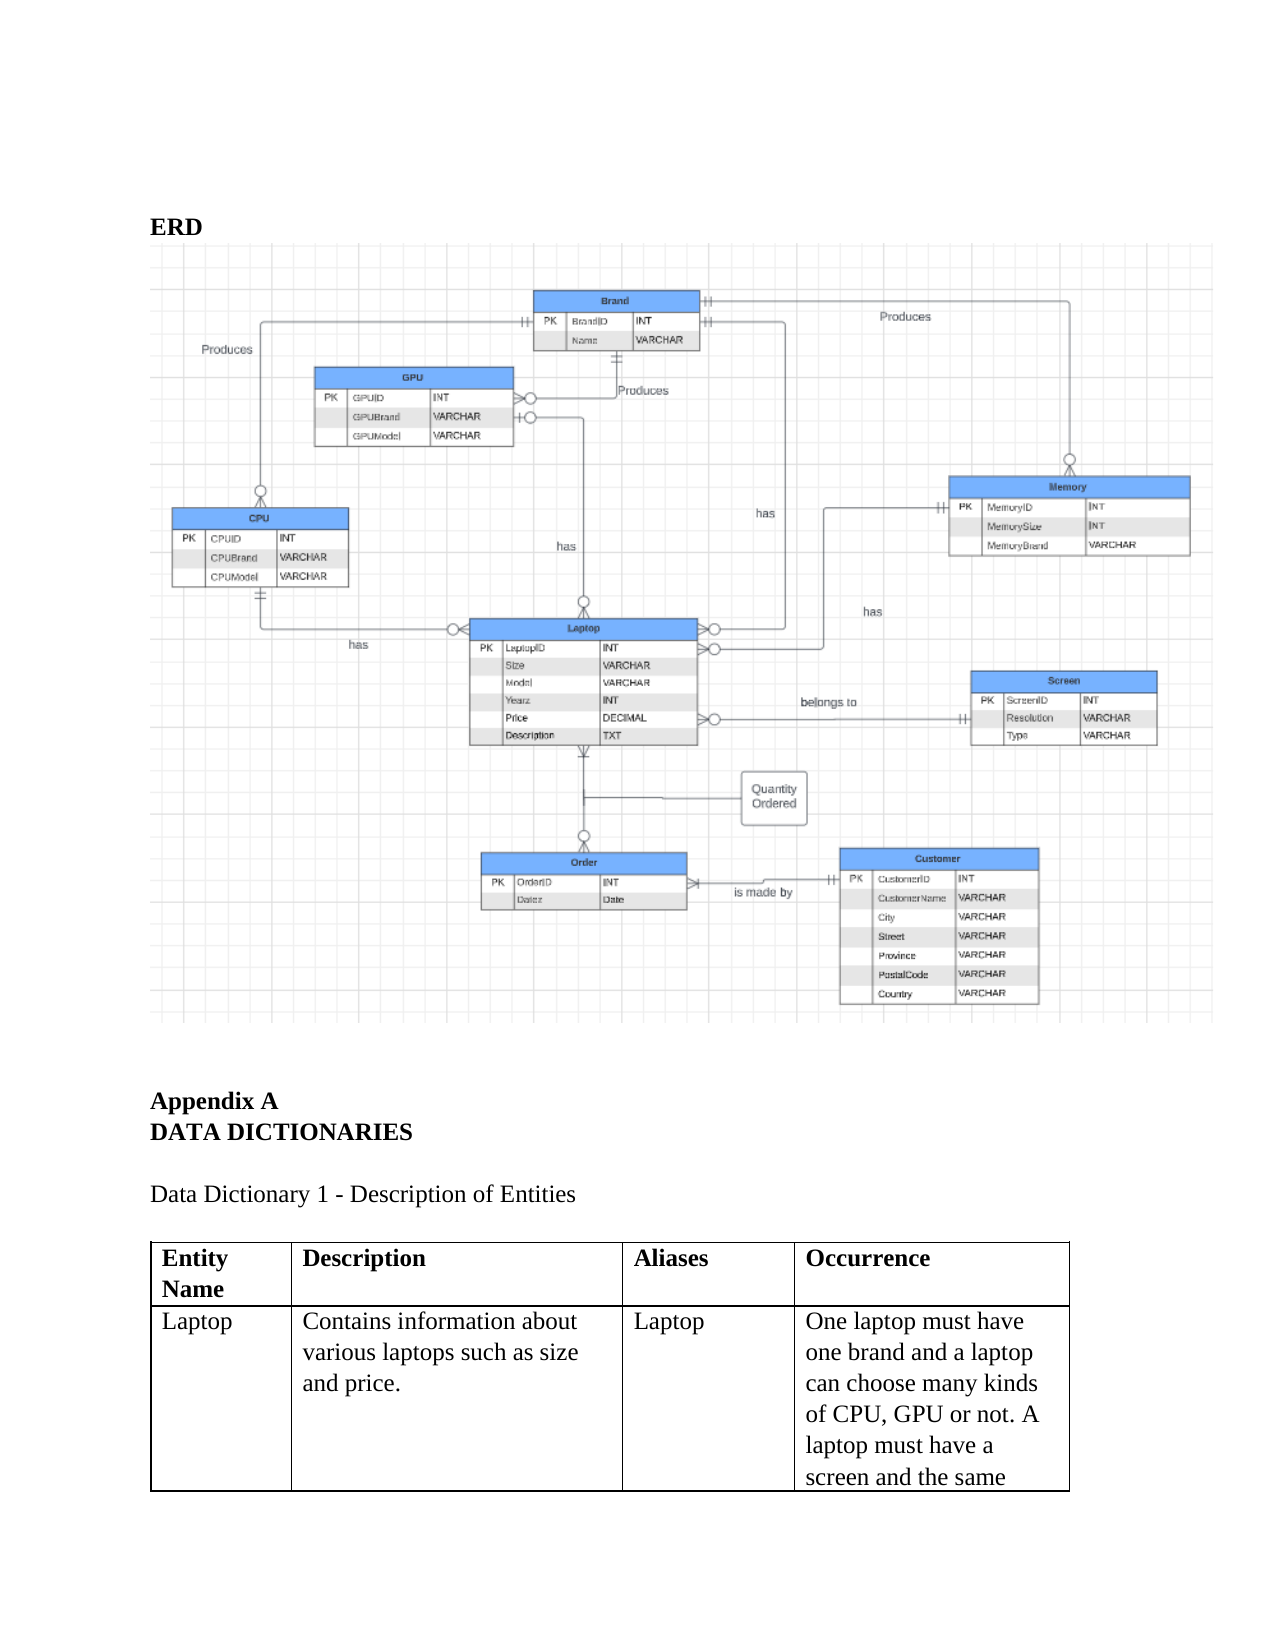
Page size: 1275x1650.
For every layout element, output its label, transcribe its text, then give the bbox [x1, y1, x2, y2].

table_cell Laptop [623, 1307, 794, 1490]
text Appendix A [150, 1086, 1125, 1115]
table_cell Laptop [152, 1307, 291, 1490]
table_header Entity Name [152, 1243, 291, 1305]
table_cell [292, 1307, 622, 1490]
table_header Description [292, 1243, 622, 1305]
text Data Dictionary 1 - Description of Entities [150, 1179, 1125, 1208]
table_header Occurrence [795, 1243, 1069, 1305]
text DATA DICTIONARIES [150, 1117, 1125, 1146]
picture [150, 243, 1214, 1023]
table_header Aliases [623, 1243, 794, 1305]
text ERD [150, 212, 1125, 241]
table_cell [795, 1307, 1069, 1490]
